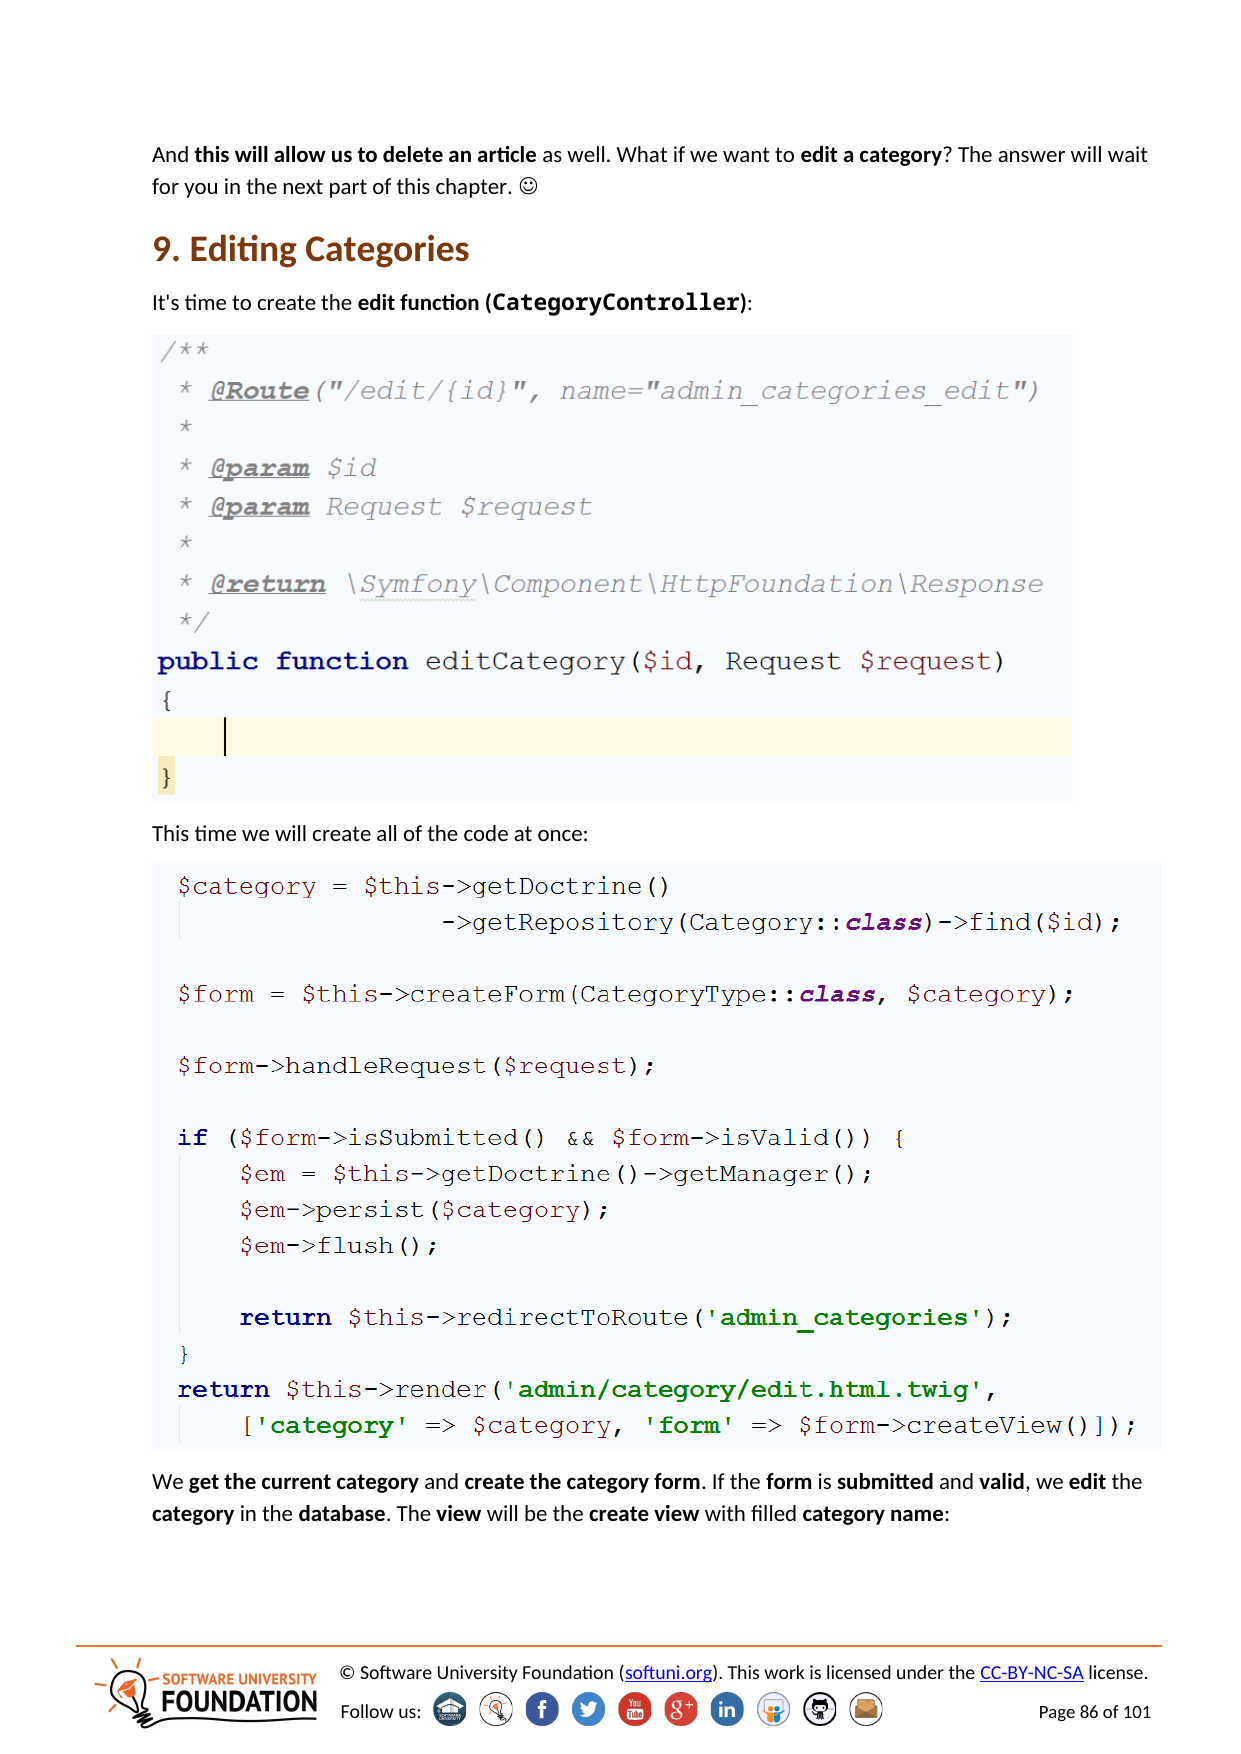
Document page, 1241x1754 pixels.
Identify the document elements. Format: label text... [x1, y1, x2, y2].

text We get the current category and create the category form. If the form is submitted and valid, we edit the category in the database. The view will be the create view with filled category name: [152, 1467, 1163, 1527]
picture [433, 1692, 467, 1726]
picture [618, 1692, 652, 1726]
picture [479, 1692, 513, 1726]
subtitle Editing Categories [152, 225, 1163, 271]
picture [93, 1656, 317, 1729]
picture [757, 1692, 790, 1726]
picture [151, 334, 1073, 803]
picture [710, 1692, 744, 1726]
picture [525, 1692, 559, 1726]
picture [151, 863, 1162, 1451]
picture [664, 1692, 698, 1726]
picture [572, 1692, 605, 1726]
text This time we will create all of the code at once: [152, 819, 1163, 847]
picture [803, 1692, 837, 1726]
text And this will allow us to delete an article as well. What if we want to edit a category? The answer will wait for you in the next part of this chapter. [152, 140, 1163, 200]
picture [849, 1692, 883, 1726]
text It's time to create the edit function (CategoryController): [152, 286, 1163, 318]
